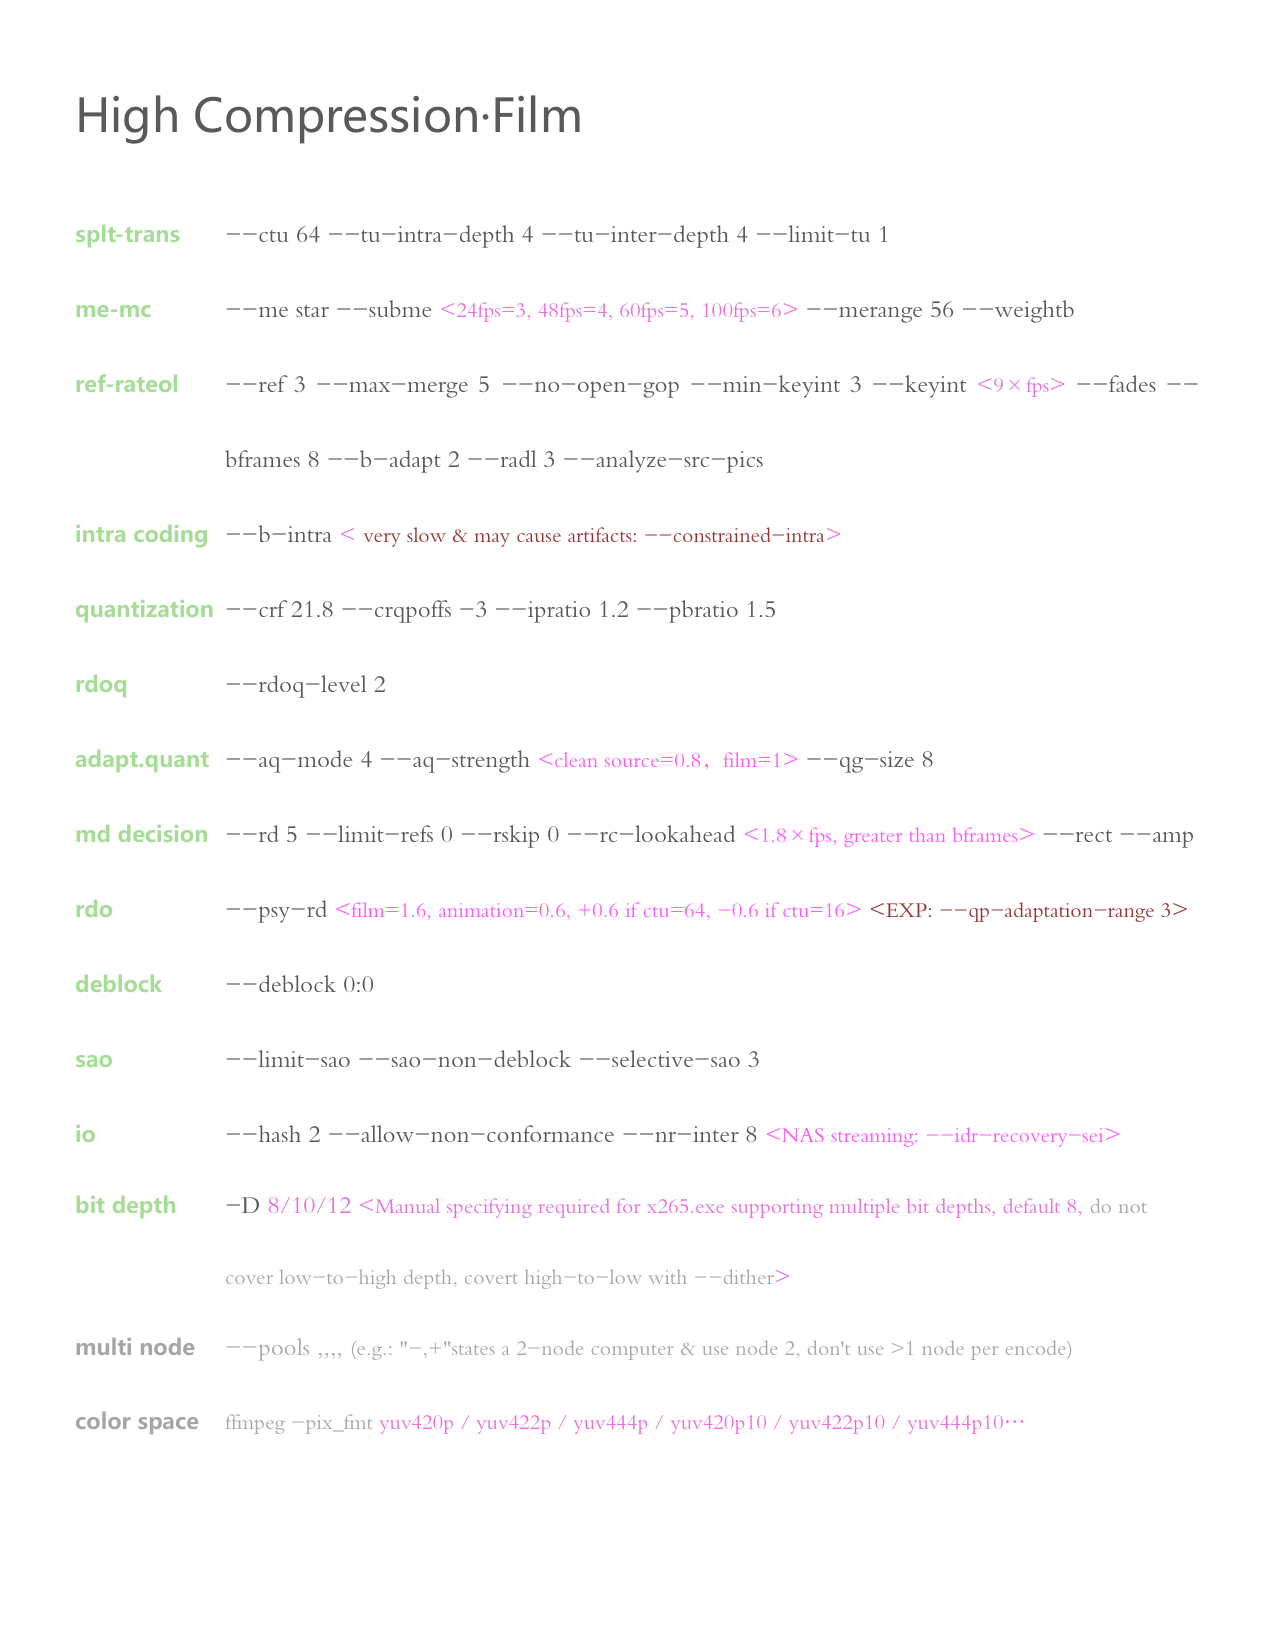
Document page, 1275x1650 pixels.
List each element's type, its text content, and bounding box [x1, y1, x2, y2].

text High Compression·Film [75, 80, 1200, 148]
